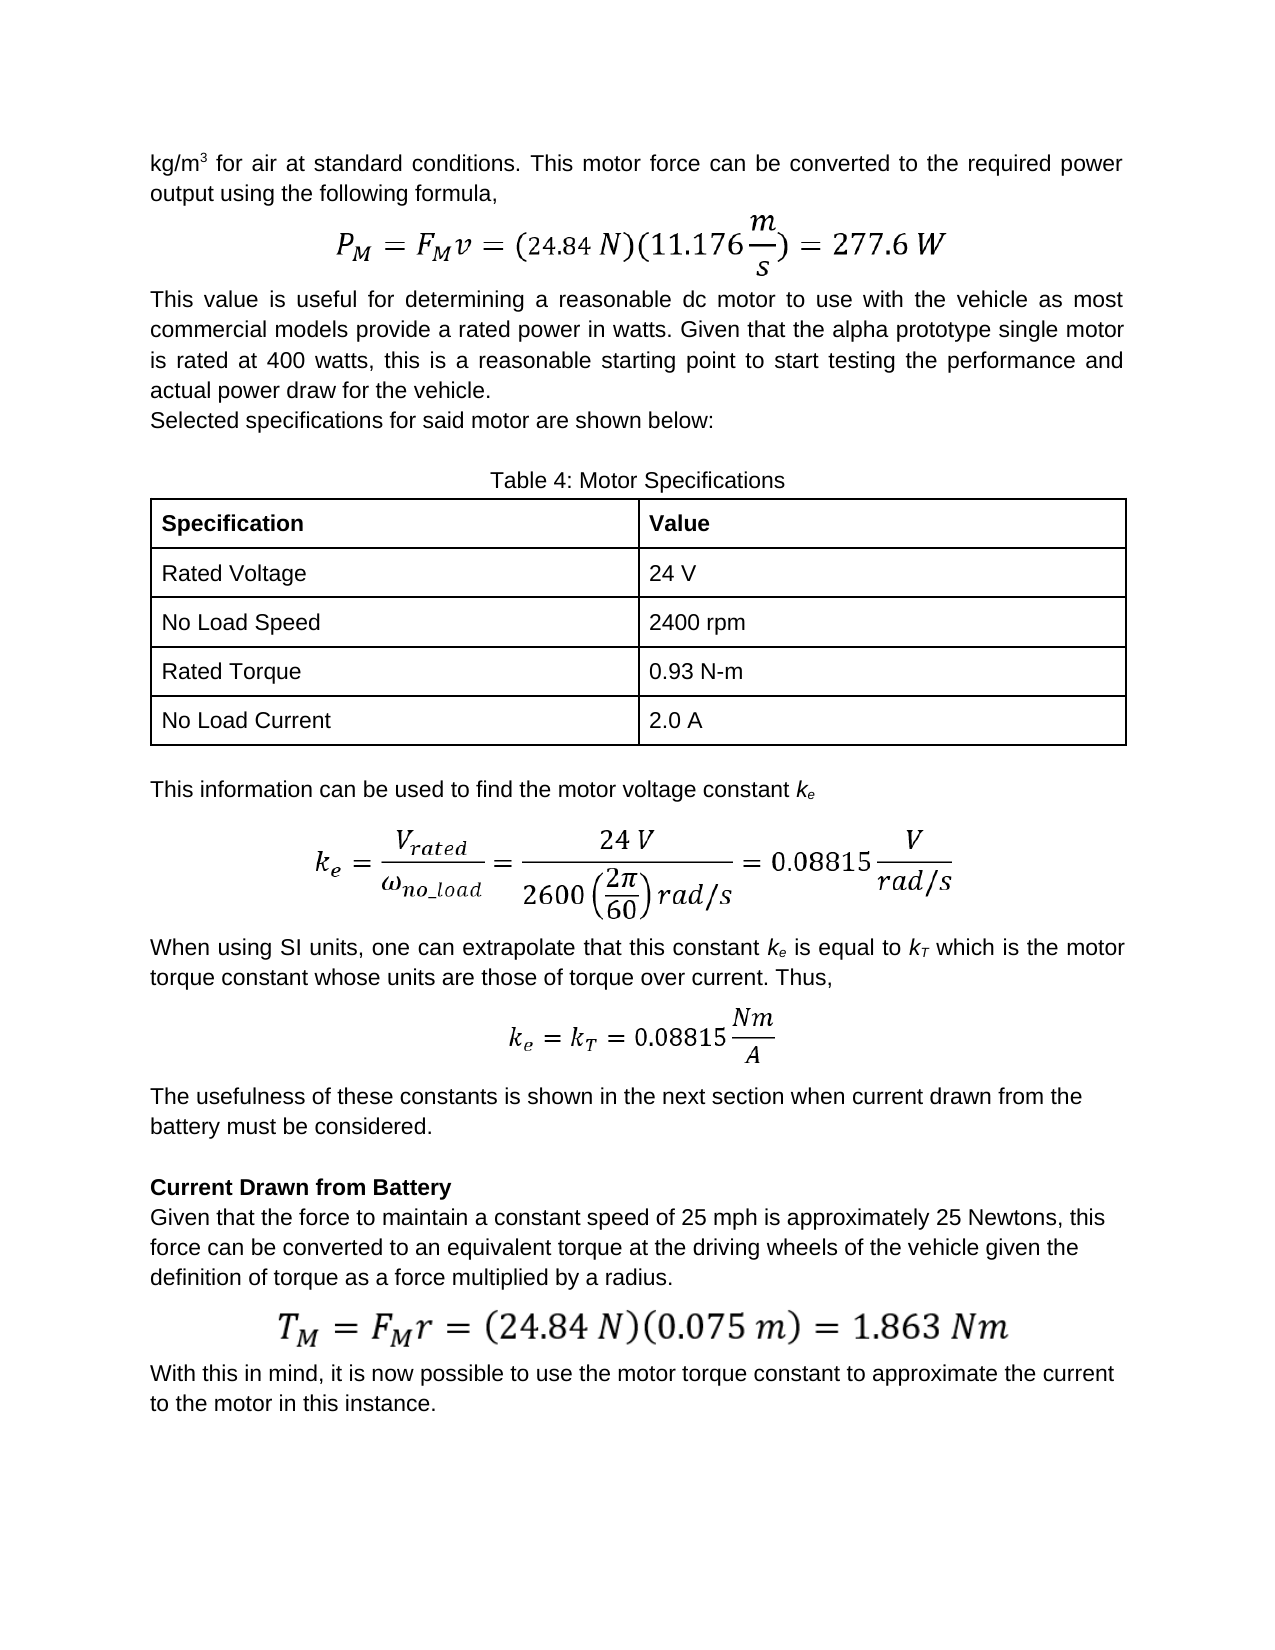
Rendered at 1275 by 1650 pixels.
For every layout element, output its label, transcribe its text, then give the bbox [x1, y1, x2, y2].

table_cell No Load Speed [152, 598, 638, 646]
text Selected specifications for said motor are shown below: [150, 407, 1125, 433]
table_cell No Load Current [152, 697, 638, 744]
table_cell Rated Torque [152, 648, 638, 695]
text Given that the force to maintain a constant speed of 25 mph is approximately 25 Newtons, this force can be converted to an equivalent torque at the driving wheels of the vehicle given the definition of torque as a force multiplied by a radius. [150, 1204, 1125, 1291]
table_header Specification [152, 500, 638, 547]
text This value is useful for determining a reasonable dc motor to use with the vehicle as most commercial models provide a rated power in watts. Given that the alpha prototype single motor is rated at 400 watts, this is a reasonable starting point to start testing the performance and actual power draw for the vehicle. [150, 286, 1125, 403]
text With this in mind, it is now possible to use the motor torque constant to approximate the current to the motor in this instance. [150, 1360, 1125, 1416]
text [150, 150, 1125, 207]
text When using SI units, one can extrapolate that this constant ke is equal to kT which is the motor torque constant whose units are those of torque over current. Thus, [150, 934, 1125, 991]
table_cell Rated Voltage [152, 549, 638, 596]
table_header Value [640, 500, 1125, 547]
table_cell 2400 rpm [640, 598, 1125, 646]
picture [498, 994, 783, 1079]
table_cell 24 V [640, 549, 1125, 596]
table_cell 0.93 N-m [640, 648, 1125, 695]
text Table 4: Motor Specifications [150, 467, 1125, 494]
text Current Drawn from Battery [150, 1173, 1125, 1200]
text This information can be used to find the motor voltage constant ke [150, 776, 1125, 803]
text The usefulness of these constants is shown in the next section when current drawn from the battery must be considered. [150, 1083, 1125, 1139]
picture [325, 210, 950, 283]
table_cell 2.0 A [640, 697, 1125, 744]
picture [261, 1294, 1014, 1356]
picture [291, 806, 984, 931]
